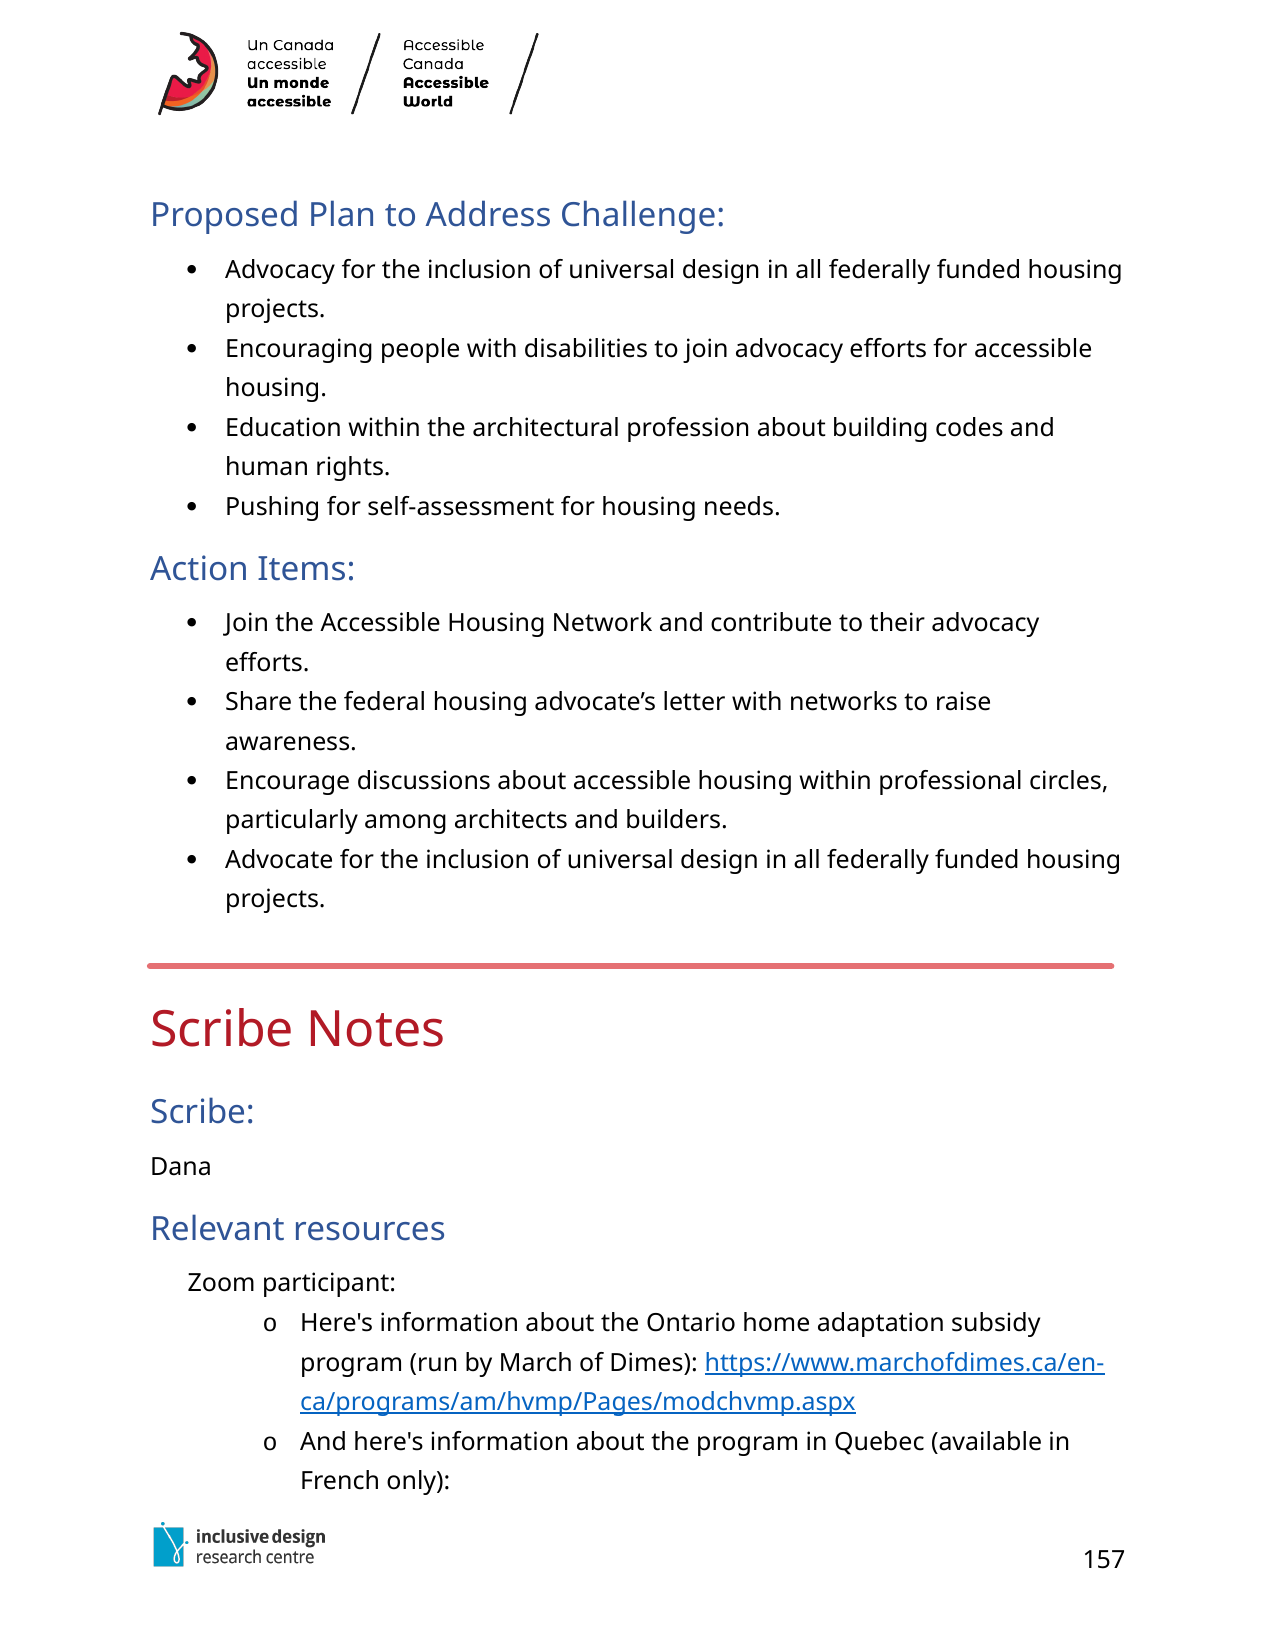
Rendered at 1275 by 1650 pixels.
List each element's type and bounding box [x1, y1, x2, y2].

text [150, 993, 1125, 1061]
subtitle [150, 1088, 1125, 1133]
picture [150, 1520, 340, 1583]
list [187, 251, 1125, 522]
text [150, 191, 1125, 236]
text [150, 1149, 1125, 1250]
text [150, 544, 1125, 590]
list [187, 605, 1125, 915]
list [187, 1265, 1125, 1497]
picture [150, 24, 546, 123]
